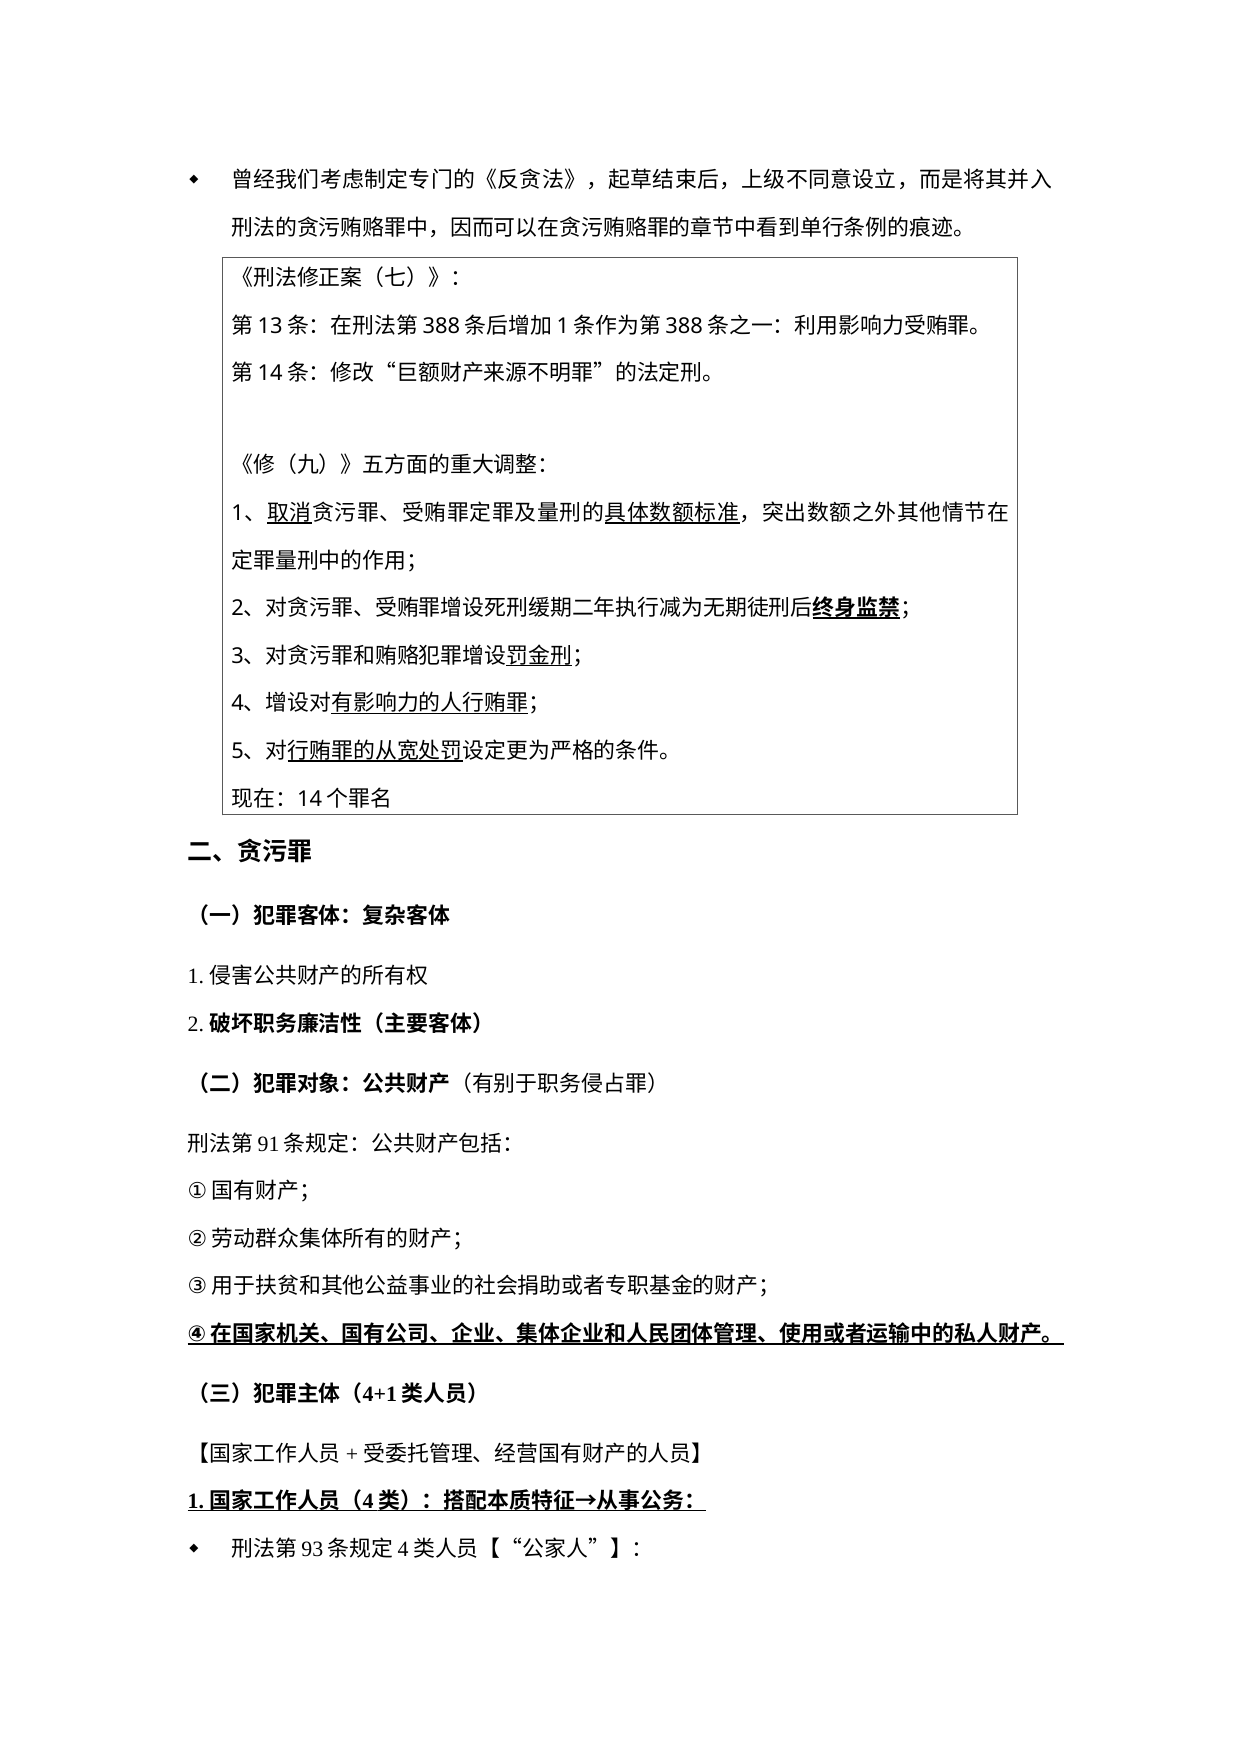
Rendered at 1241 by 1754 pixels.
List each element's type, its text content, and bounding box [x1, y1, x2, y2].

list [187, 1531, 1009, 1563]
text ③用于扶贫和其他公益事业的社会捐助或者专职基金的财产； [187, 1268, 1053, 1300]
text 刑法第91条规定：公共财产包括： [187, 1126, 1053, 1157]
text 4、增设对有影响力的人行贿罪； [223, 682, 1017, 717]
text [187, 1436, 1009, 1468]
text 现在：14个罪名 [223, 777, 1017, 814]
subtitle （一）犯罪客体：复杂客体 [187, 898, 1053, 930]
text ①国有财产； [187, 1173, 1053, 1205]
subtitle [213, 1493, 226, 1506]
text ④在国家机关、国有公司、企业、集体企业和人民团体管理、使用或者运输中的私人财产。 [187, 1316, 1053, 1343]
text 5、对行贿罪的从宽处罚设定更为严格的条件。 [223, 730, 1017, 765]
text 2. 破坏职务廉洁性（主要客体） [187, 1006, 1053, 1037]
text 第14条：修改“巨额财产来源不明罪”的法定刑。 [223, 352, 1017, 387]
subtitle （二）犯罪对象：公共财产（有别于职务侵占罪） [187, 1066, 1053, 1097]
text 2、对贪污罪、受贿罪增设死刑缓期二年执行减为无期徒刑后终身监禁； [223, 587, 1017, 622]
text ②劳动群众集体所有的财产； [187, 1221, 1053, 1252]
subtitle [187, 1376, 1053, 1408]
text 3、对贪污罪和贿赂犯罪增设罚金刑； [223, 634, 1017, 669]
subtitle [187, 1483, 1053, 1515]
text 1. 侵害公共财产的所有权 [187, 958, 1053, 990]
text 1、取消贪污罪、受贿罪定罪及量刑的具体数额标准，突出数额之外其他情节在定罪量刑中的作用； [223, 492, 1017, 574]
text 《刑法修正案（七）》： [223, 258, 1017, 292]
subtitle 二、贪污罪 [187, 831, 1053, 867]
text 《修（九）》五方面的重大调整： [223, 444, 1017, 479]
list 曾经我们考虑制定专门的《反贪法》，起草结束后，上级不同意设立，而是将其并入刑法的贪污贿赂罪中，因而可以在贪污贿赂罪的章节中看到单行条例的痕迹。 [187, 162, 1053, 241]
text 第13条：在刑法第388条后增加1条作为第388条之一：利用影响力受贿罪。 [223, 304, 1017, 339]
